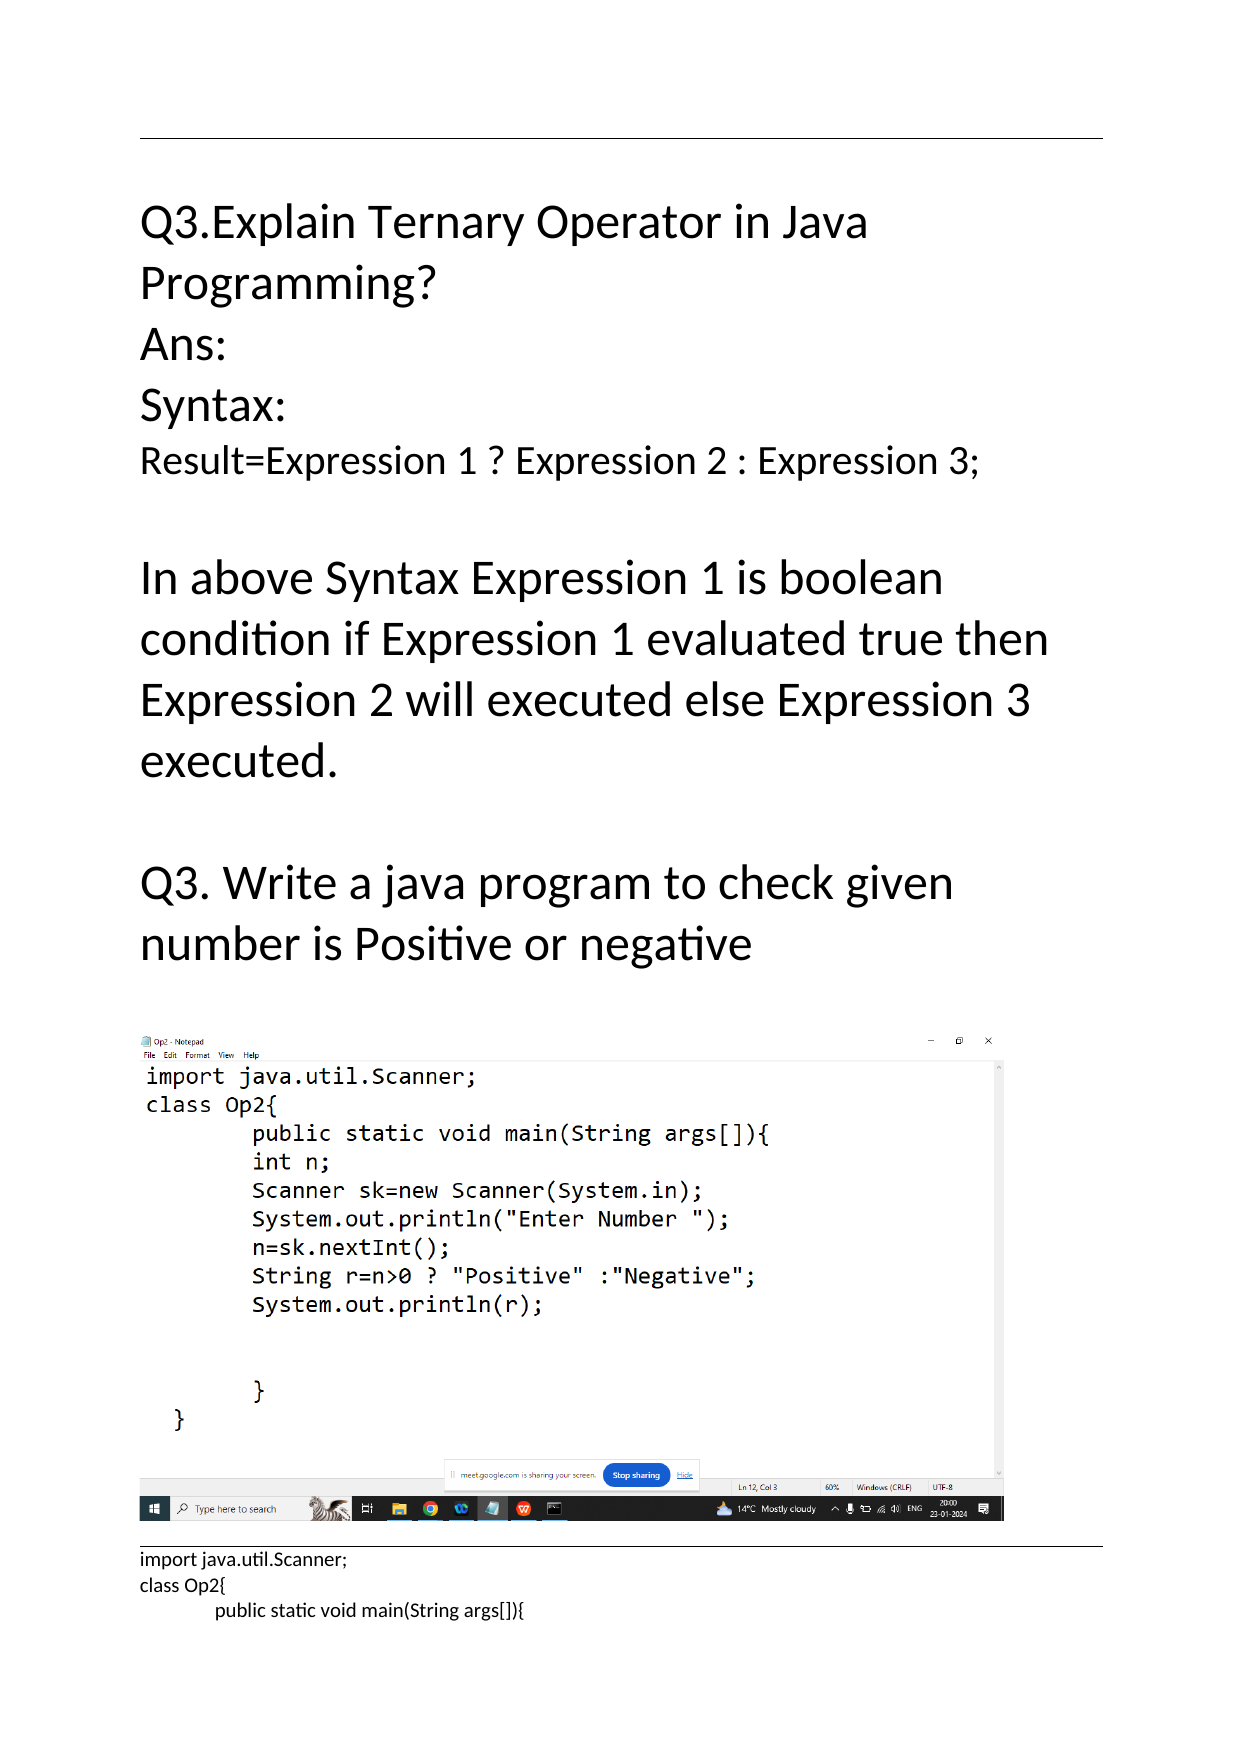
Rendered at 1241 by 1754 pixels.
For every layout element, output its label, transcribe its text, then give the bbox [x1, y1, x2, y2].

text Result=Expression 1 ? Expression 2 : Expression 3; [139, 434, 1103, 485]
text import java.util.Scanner; [139, 1547, 1103, 1572]
text Q3. Write a java program to check given number is Positive or negative [139, 851, 1103, 973]
text class Op2{ [139, 1572, 1103, 1597]
text Syntax: [139, 373, 1103, 434]
text Q3.Explain Ternary Operator in Java Programming? [139, 190, 1103, 312]
picture [139, 1034, 1004, 1521]
text Ans: [139, 312, 1103, 373]
text In above Syntax Expression 1 is boolean condition if Expression 1 evaluated true then Expression 2 will executed else Expression 3 executed. [139, 546, 1103, 790]
text public static void main(String args[]){ [139, 1597, 1103, 1623]
